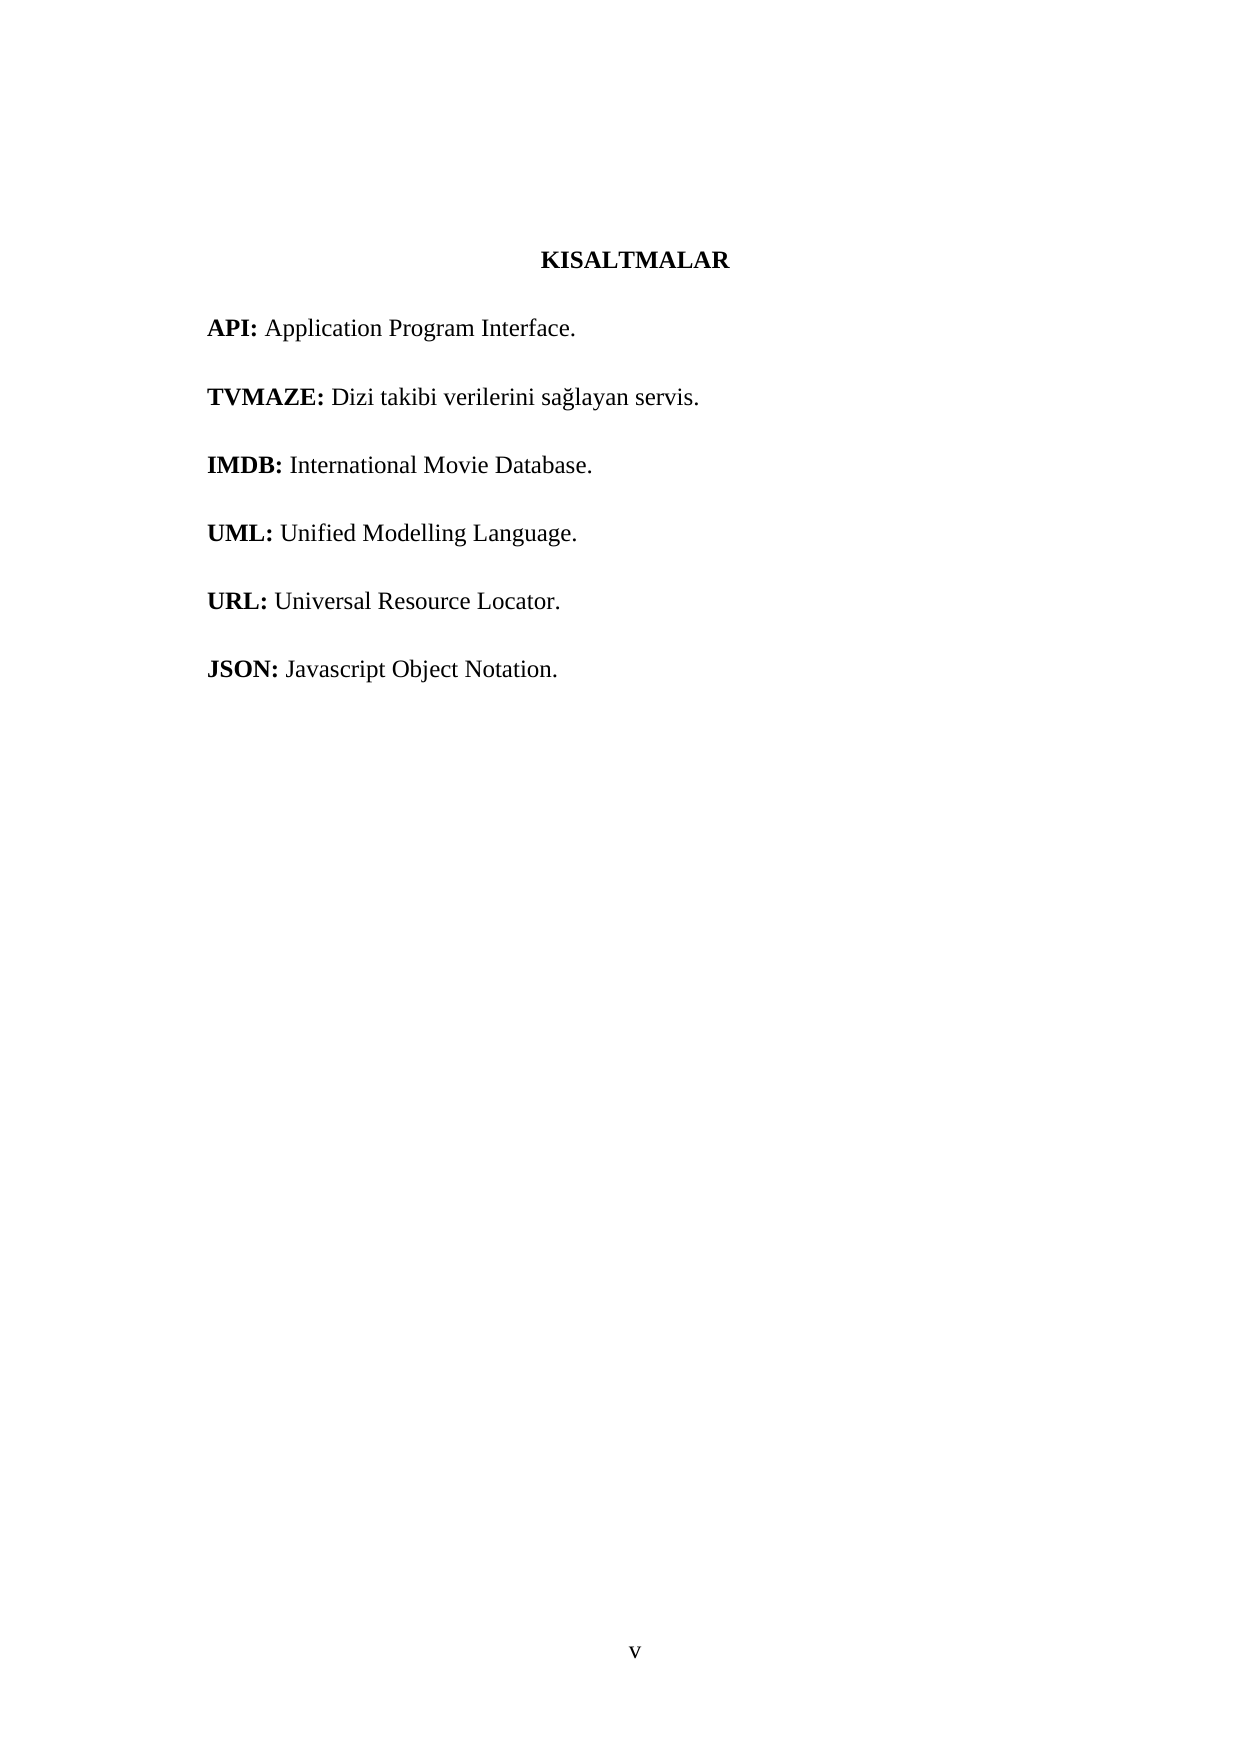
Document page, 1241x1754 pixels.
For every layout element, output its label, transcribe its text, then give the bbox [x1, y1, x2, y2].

text TVMAZE: Dizi takibi verilerini sağlayan servis. [207, 382, 1063, 410]
text UML: Unified Modelling Language. [207, 518, 1063, 547]
text URL: Universal Resource Locator. [207, 586, 1063, 615]
text IMDB: International Movie Database. [207, 450, 1063, 478]
text JSON: Javascript Object Notation. [207, 654, 1063, 683]
text KISALTMALAR [207, 245, 1063, 274]
text API: Application Program Interface. [207, 313, 1063, 342]
